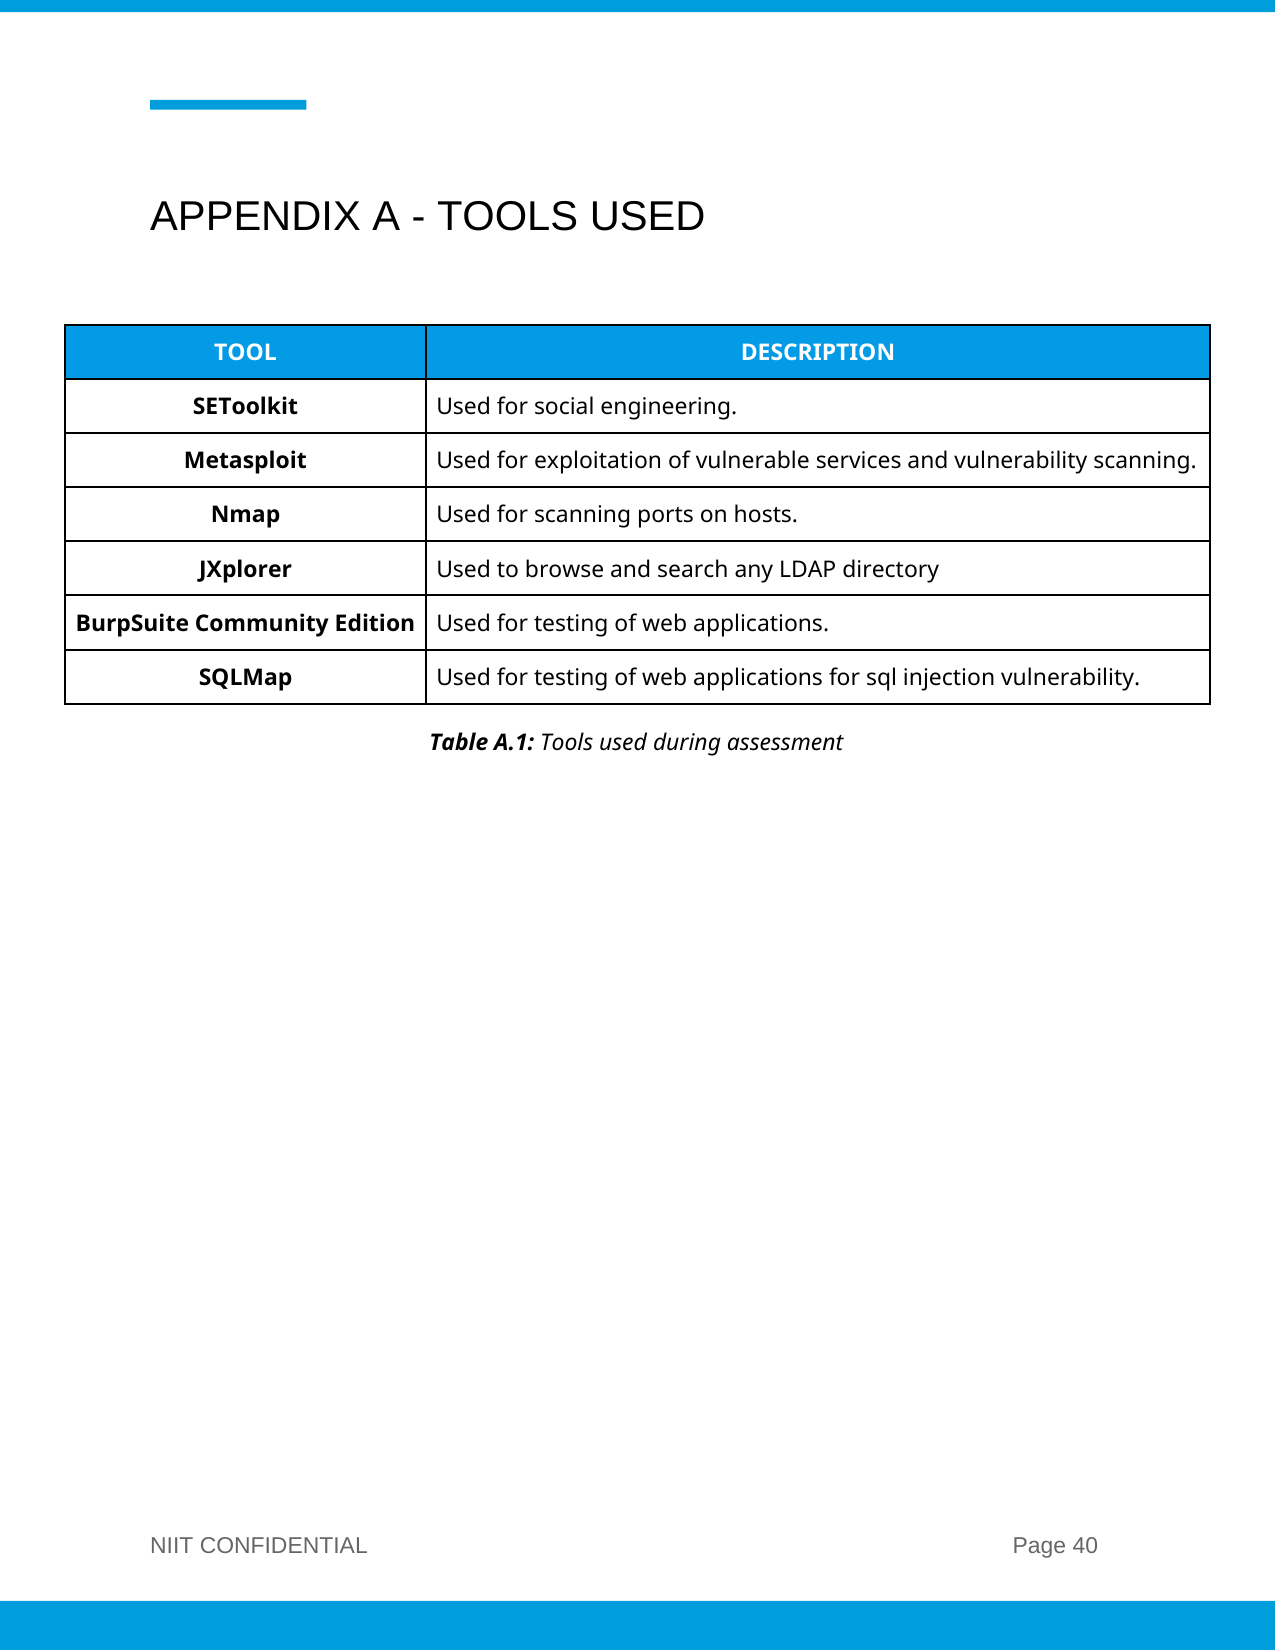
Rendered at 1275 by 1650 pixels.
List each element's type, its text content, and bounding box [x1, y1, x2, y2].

table_header DESCRIPTION [427, 326, 1209, 378]
table_cell SEToolkit [66, 380, 425, 432]
table_cell Used for exploitation of vulnerable services and vulnerability scanning. [427, 434, 1209, 486]
table_cell Used for scanning ports on hosts. [427, 488, 1209, 540]
table_cell Used for social engineering. [427, 380, 1209, 432]
table_cell Used for testing of web applications for sql injection vulnerability. [427, 651, 1209, 703]
table_cell Nmap [66, 488, 425, 540]
subtitle APPENDIX A - TOOLS USED [150, 192, 1125, 239]
table_cell BurpSuite Community Edition [66, 596, 425, 648]
table_cell Used to browse and search any LDAP directory [427, 542, 1209, 594]
table_cell JXplorer [66, 542, 425, 594]
text Table A.1: Tools used during assessment [150, 726, 1125, 757]
table_header TOOL [66, 326, 425, 378]
table_cell SQLMap [66, 651, 425, 703]
table_cell Used for testing of web applications. [427, 596, 1209, 648]
table_cell Metasploit [66, 434, 425, 486]
